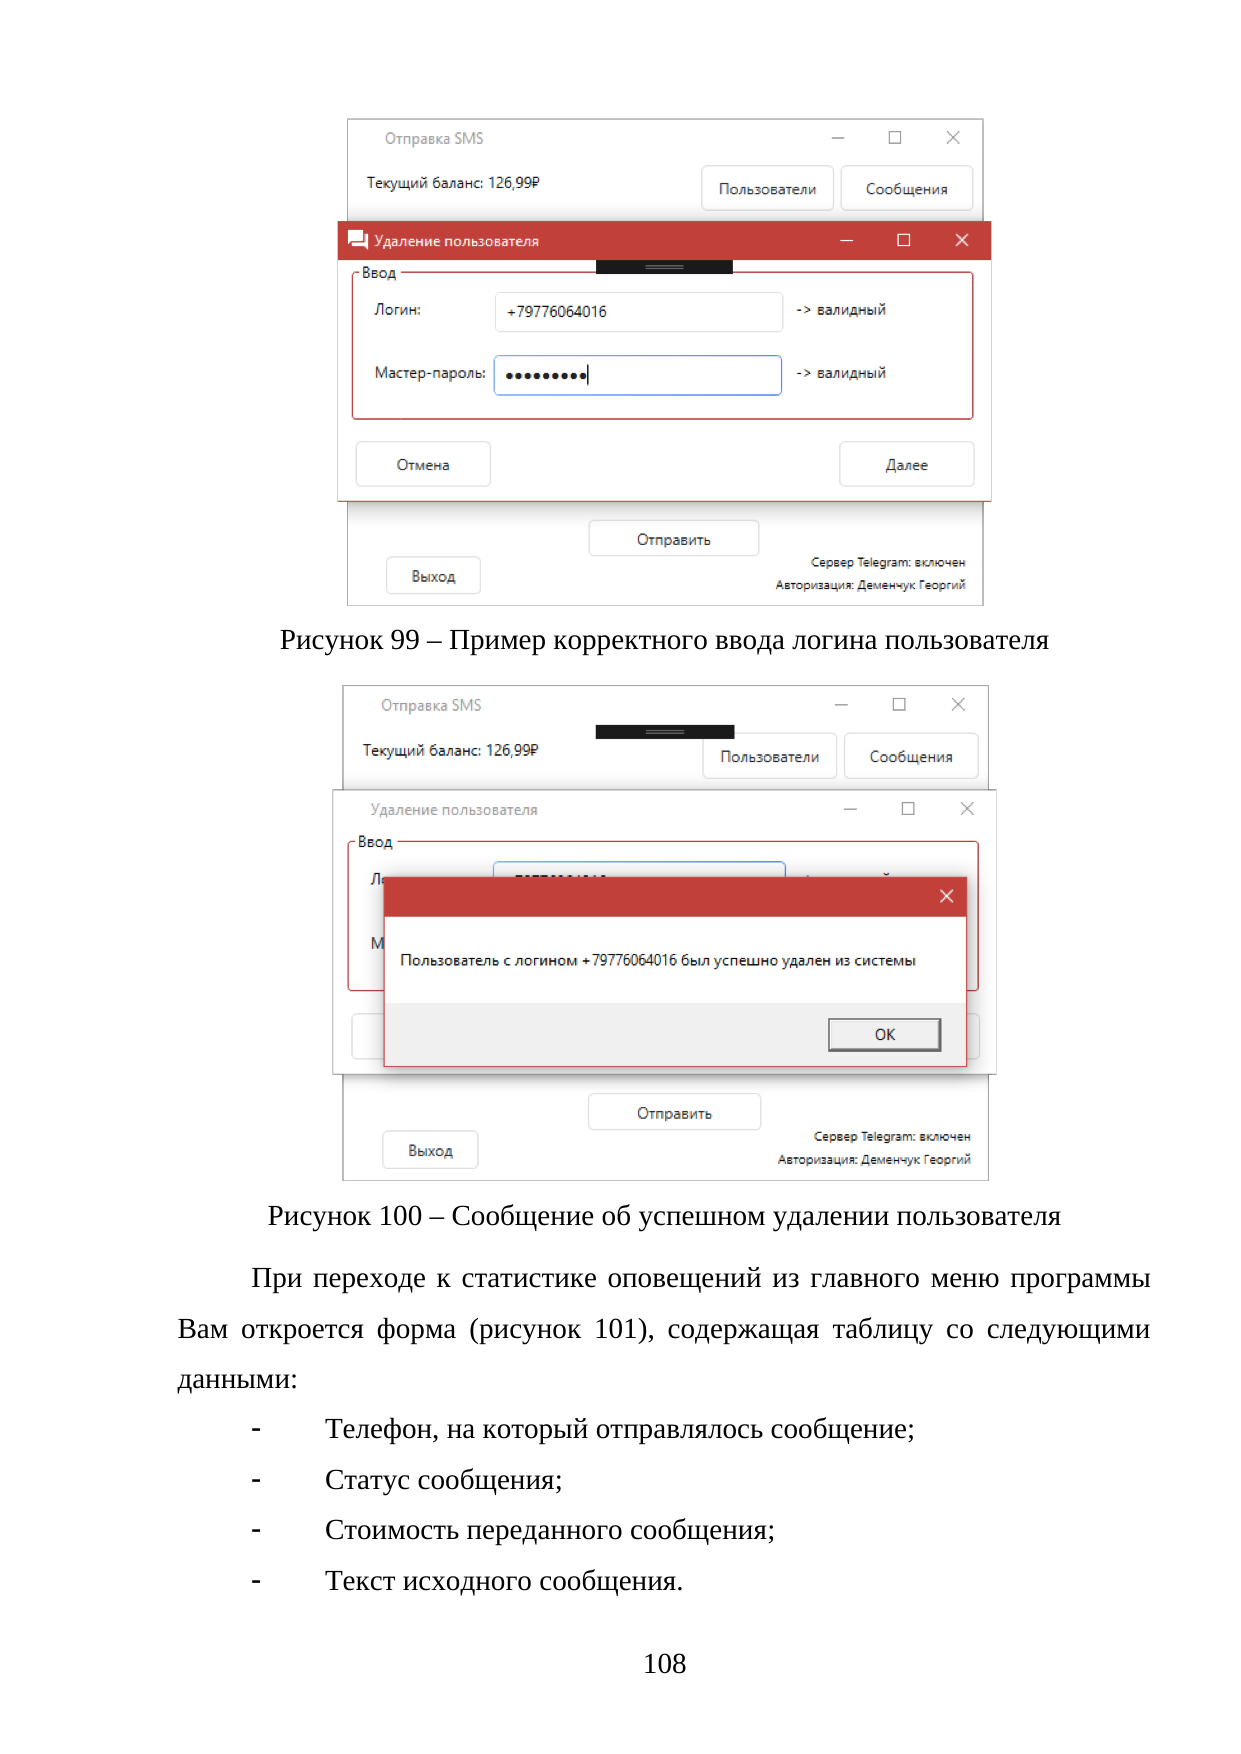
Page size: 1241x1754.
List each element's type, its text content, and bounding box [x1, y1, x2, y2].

picture [337, 118, 992, 606]
text При переходе к статистике оповещений из главного меню программы Вам откроется форма (рисунок 101), содержащая таблицу со следующими данными: [177, 1261, 1152, 1395]
list Телефон, на который отправлялось сообщение; [177, 1412, 1152, 1445]
list Текст исходного сообщения. [177, 1563, 1152, 1596]
picture [332, 685, 997, 1181]
text Рисунок 99 – Пример корректного ввода логина пользователя [177, 622, 1152, 656]
list Статус сообщения; [177, 1462, 1152, 1496]
text Рисунок 100 – Сообщение об успешном удалении пользователя [177, 1198, 1152, 1231]
list Стоимость переданного сообщения; [177, 1512, 1152, 1546]
